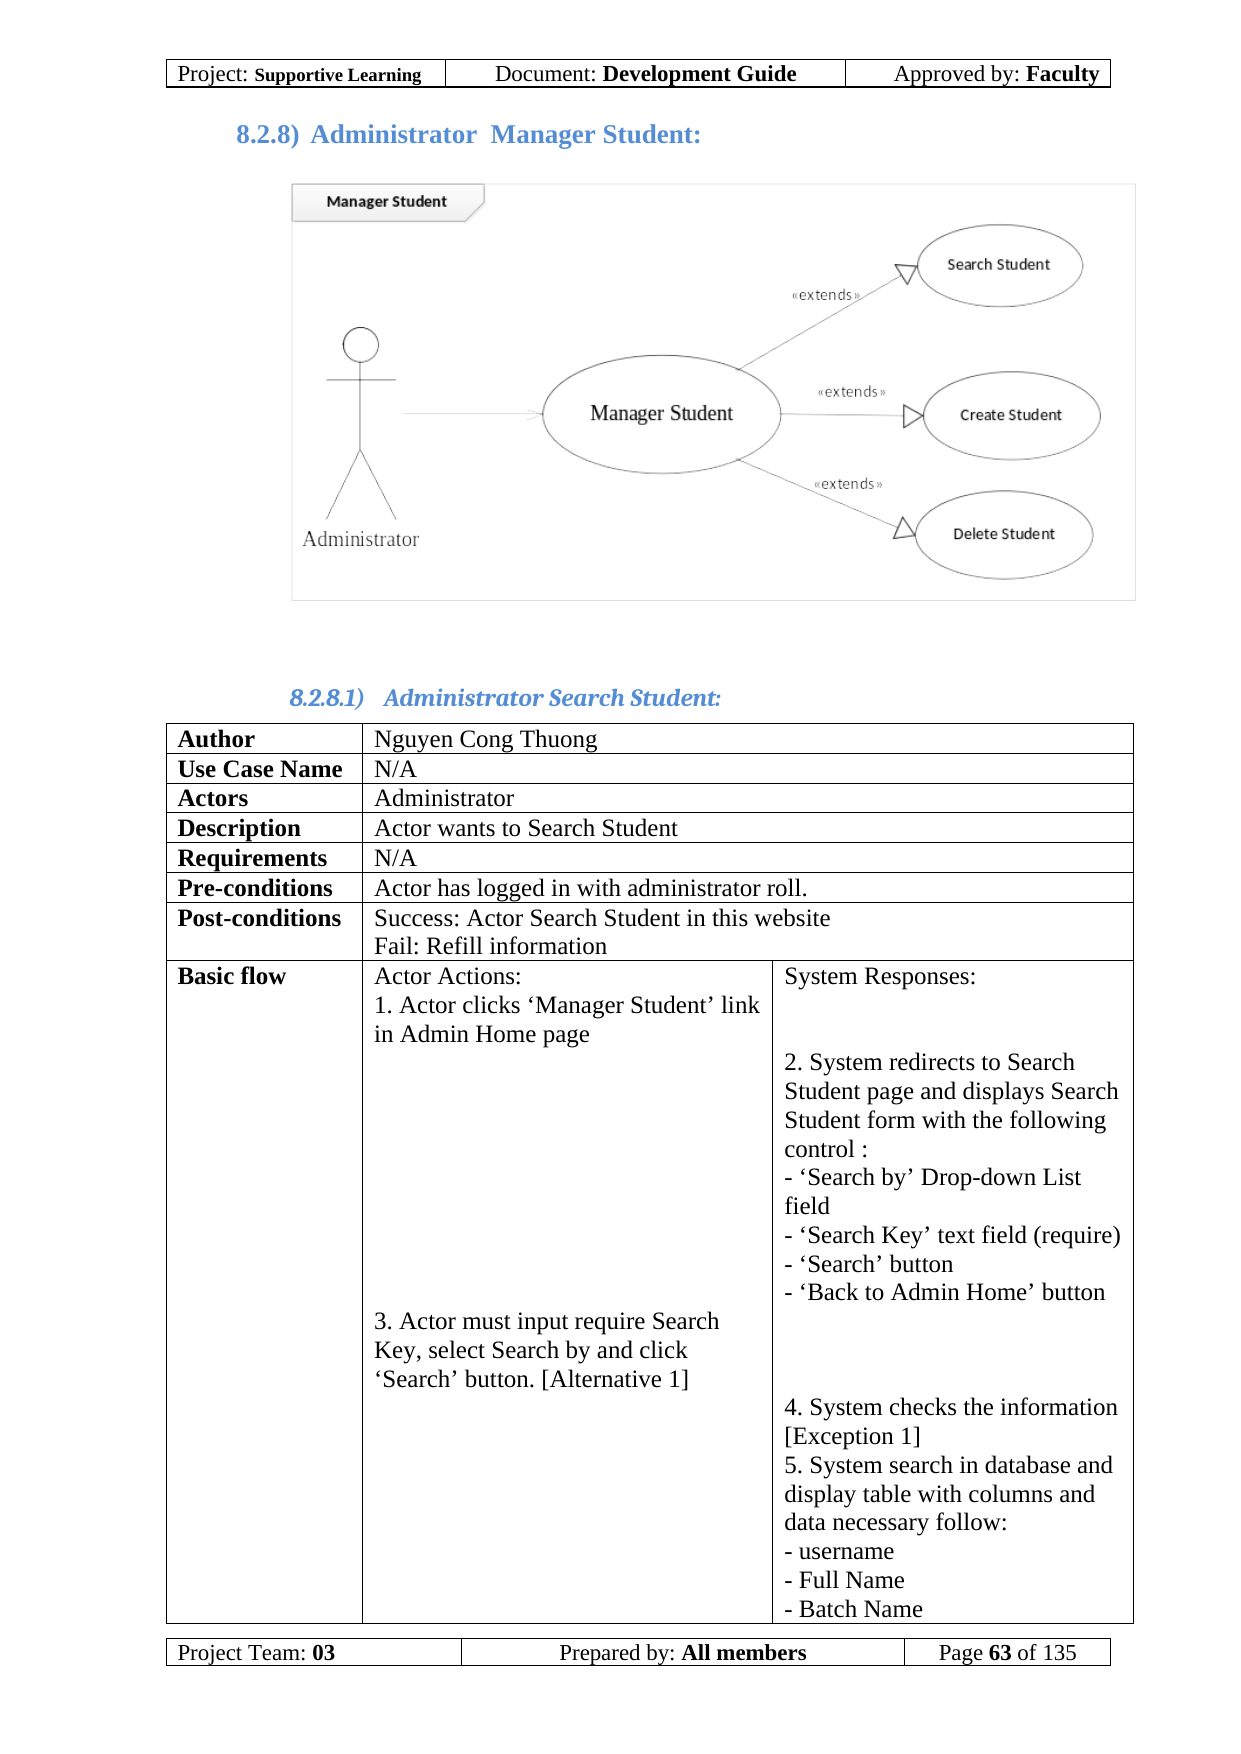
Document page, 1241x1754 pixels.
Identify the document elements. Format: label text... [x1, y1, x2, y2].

table_cell Requirements [167, 843, 362, 872]
table_cell Post-conditions [167, 903, 362, 960]
table_cell N/A [363, 754, 1133, 782]
text Administrator Search Student: [289, 684, 1122, 712]
table_header Nguyen Cong Thuong [363, 724, 1133, 753]
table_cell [363, 961, 772, 1622]
text Administrator Manager Student: [236, 118, 1122, 673]
table_cell Basic flow [167, 961, 362, 1622]
table_cell Actor has logged in with administrator roll. [363, 873, 1133, 902]
table_cell N/A [363, 843, 1133, 872]
table_cell Actor wants to Search Student [363, 813, 1133, 842]
table_cell Success: Actor Search Student in this website Fail: Refill information [363, 903, 1133, 960]
table_cell Description [167, 813, 362, 842]
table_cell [773, 961, 1133, 1622]
table_header Author [167, 724, 362, 753]
table_cell Pre-conditions [167, 873, 362, 902]
table_cell Actors [167, 784, 362, 812]
table_cell Use Case Name [167, 754, 362, 782]
table_cell Administrator [363, 784, 1133, 812]
